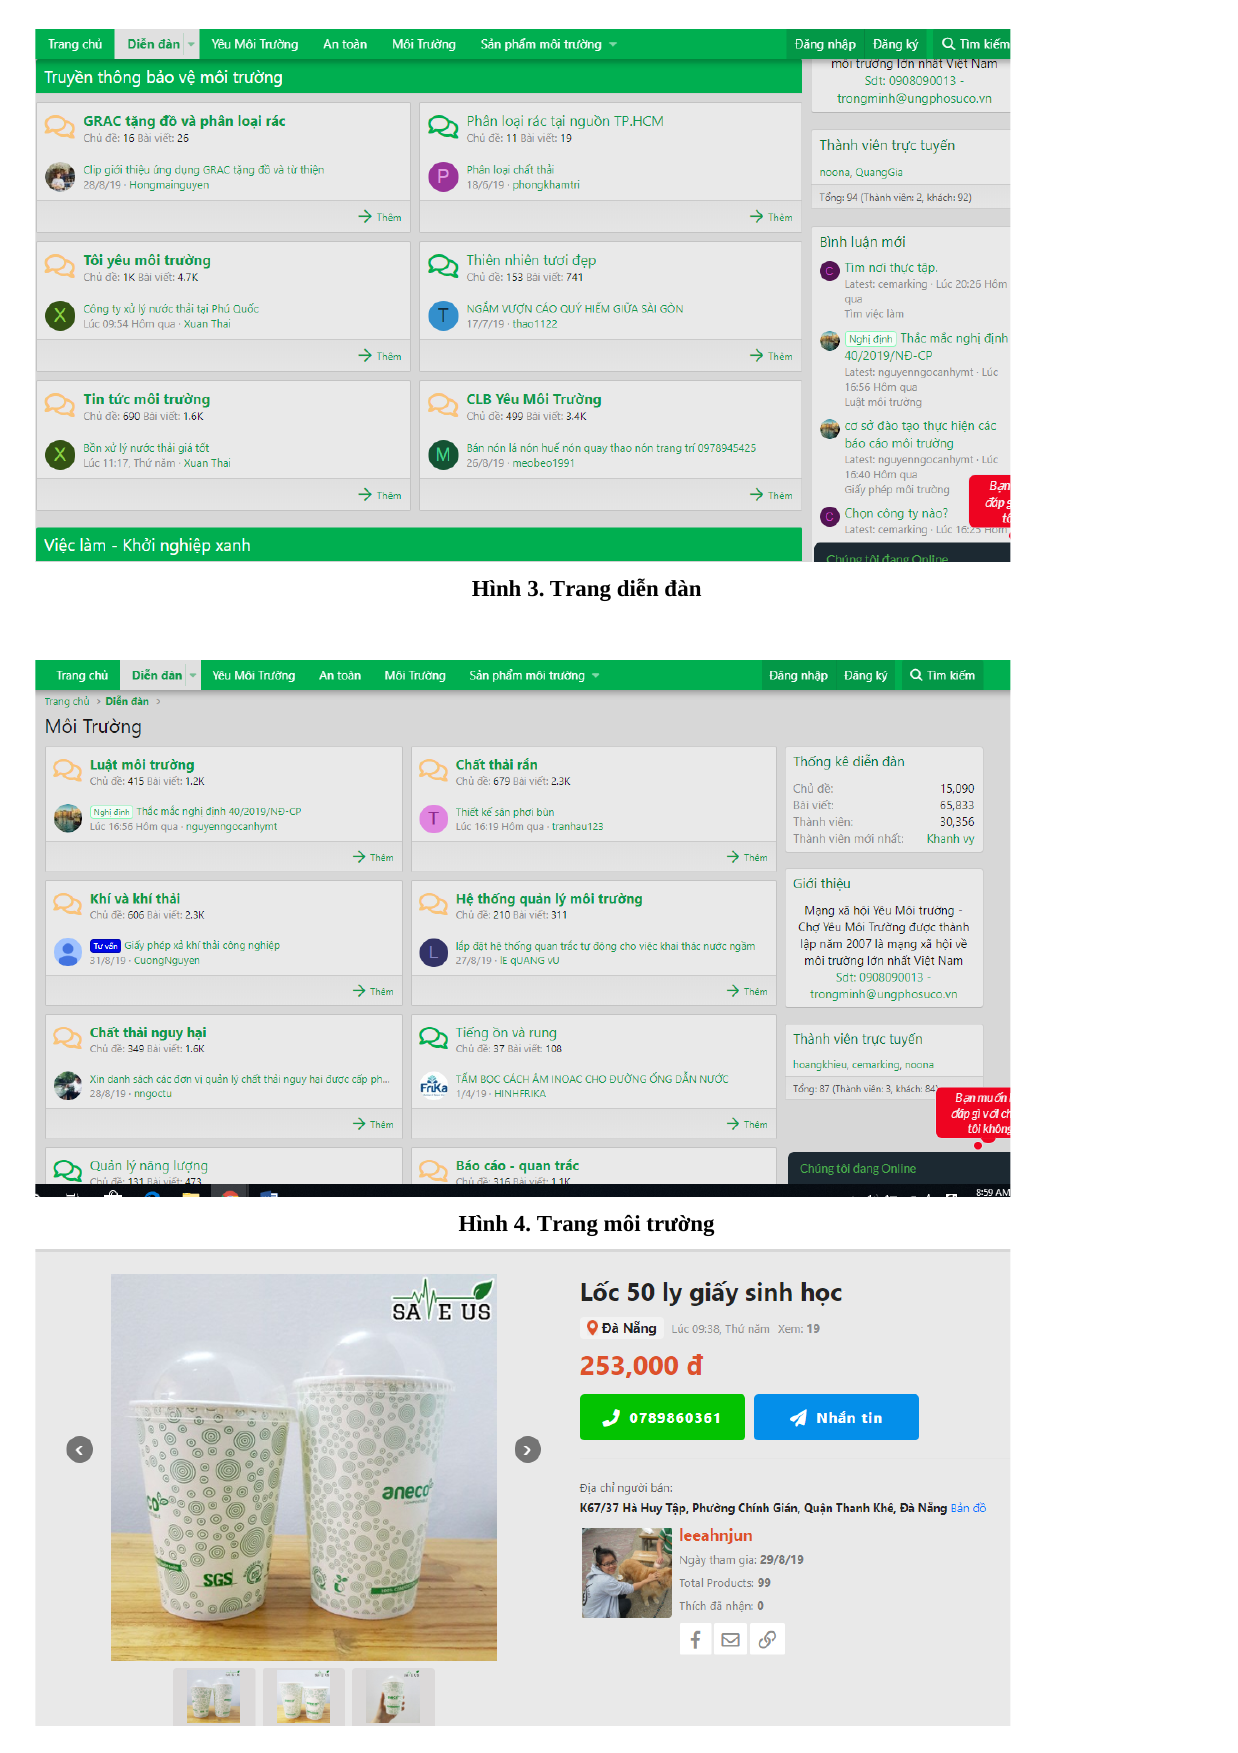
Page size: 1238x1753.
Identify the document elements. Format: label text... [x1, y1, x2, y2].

picture [35, 660, 1011, 1197]
picture [35, 29, 1011, 562]
picture [35, 1249, 1011, 1726]
list Hình 3. Trang diễn đàn [35, 575, 1137, 601]
list Hình 4. Trang môi trường [35, 1209, 1137, 1236]
